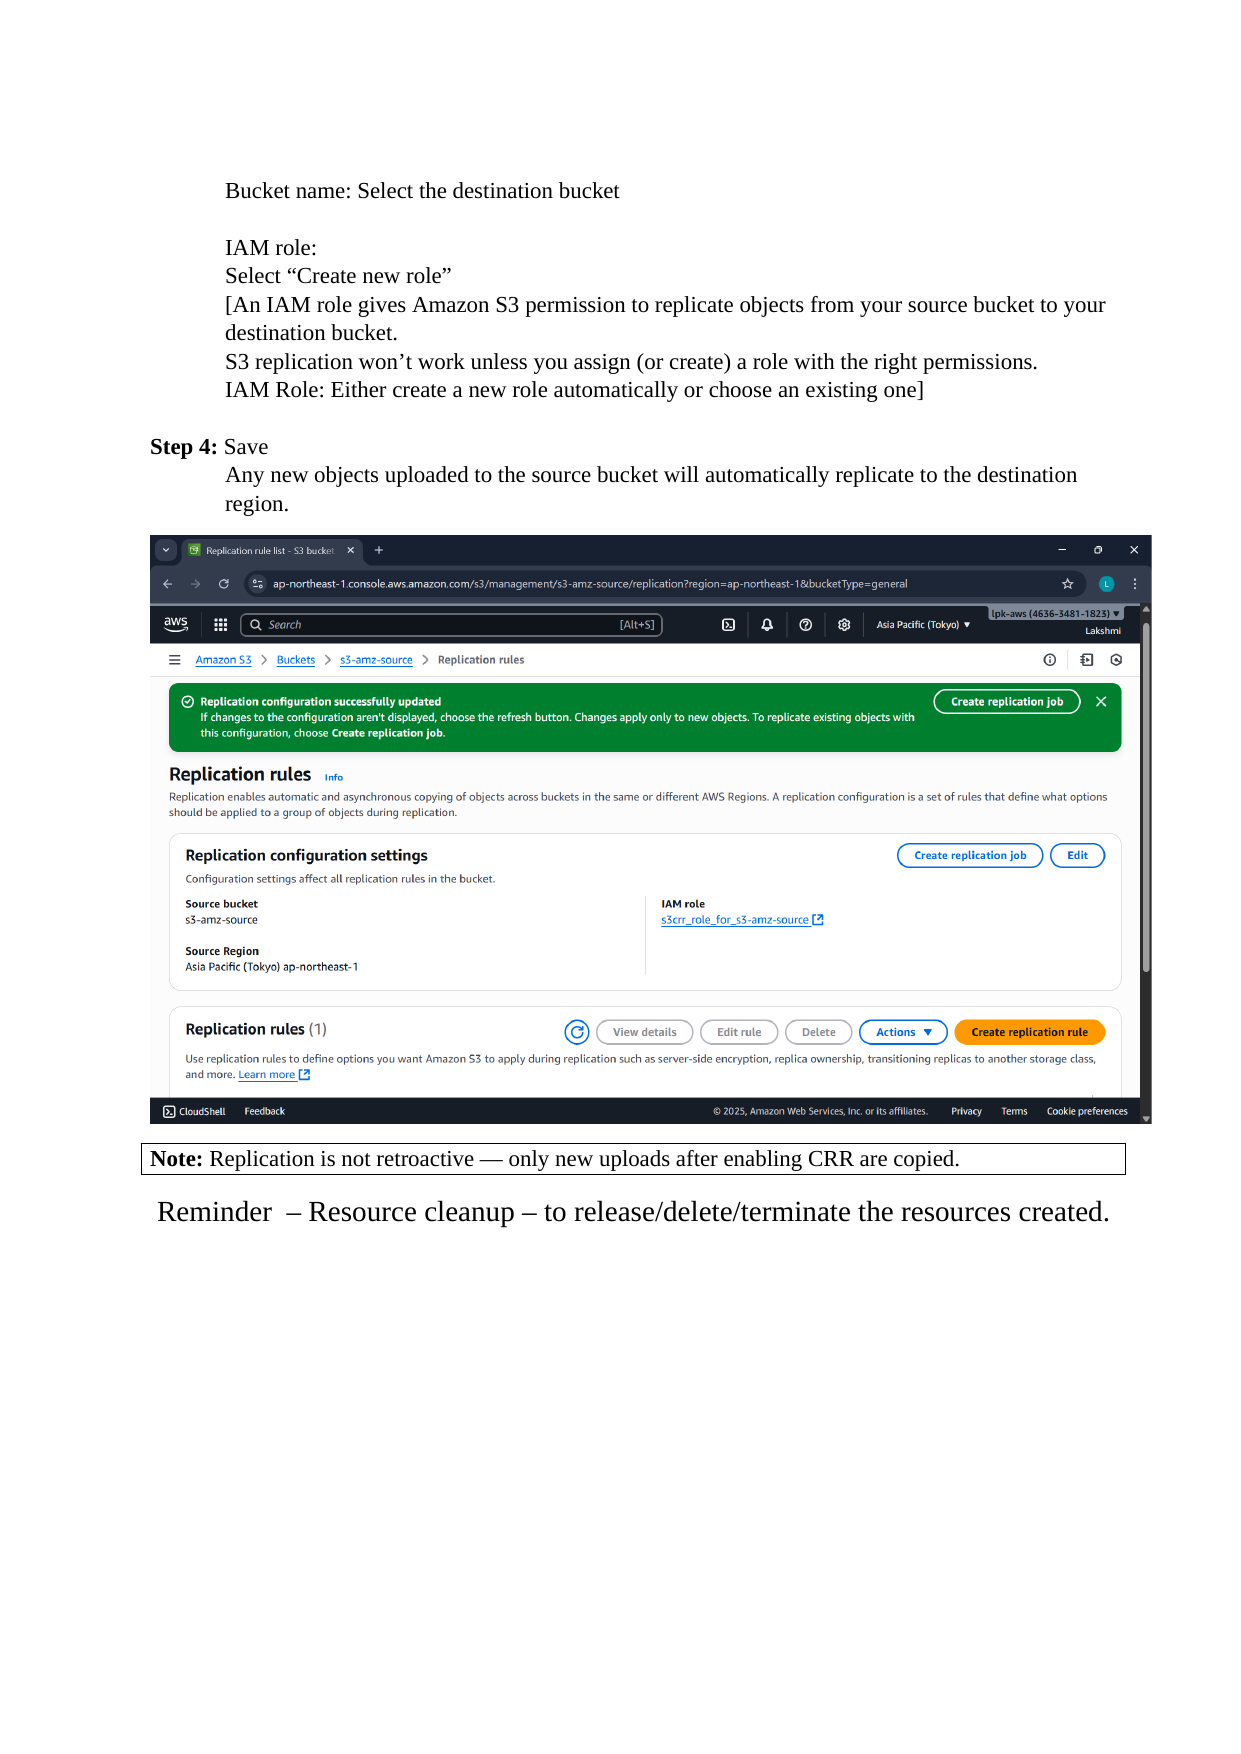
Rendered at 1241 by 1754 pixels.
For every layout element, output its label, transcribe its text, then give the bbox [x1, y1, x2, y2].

text [An IAM role gives Amazon S3 permission to replicate objects from your source bucket to your destination bucket. S3 replication won’t work unless you assign (or create) a role with the right permissions. [225, 291, 1117, 374]
text Reminder – Resource cleanup – to release/delete/terminate the resources created. [150, 1194, 1117, 1227]
text Any new objects uploaded to the source bucket will automatically replicate to the destination region. [225, 461, 1117, 516]
picture [150, 535, 1152, 1124]
text IAM role: [225, 234, 1117, 260]
text Select “Create new role” [225, 262, 1117, 289]
text Bucket name: Select the destination bucket [225, 177, 1117, 203]
text Step 4: Save [150, 433, 1117, 459]
text IAM Role: Either create a new role automatically or choose an existing one] [225, 376, 1117, 402]
text Note: Replication is not retroactive — only new uploads after enabling CRR are copied. [142, 1144, 1125, 1174]
